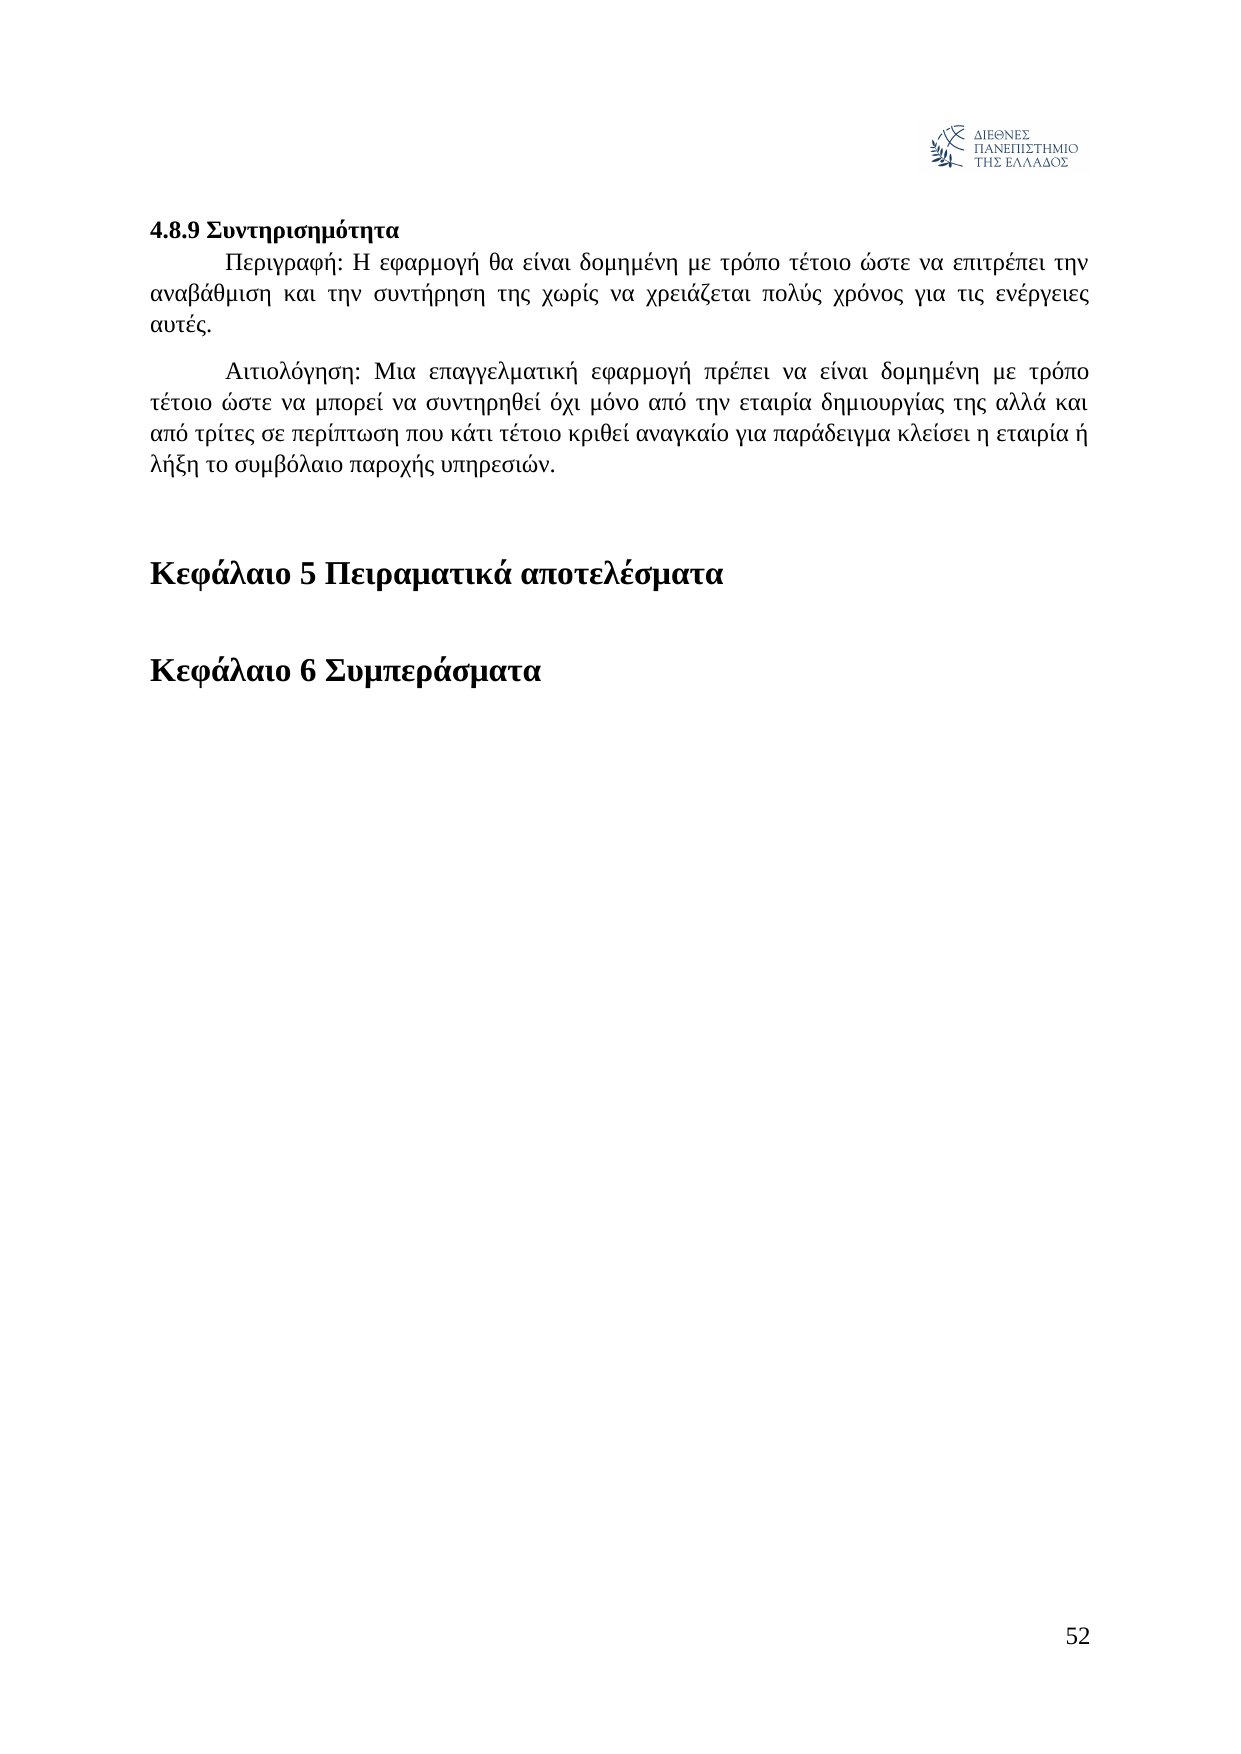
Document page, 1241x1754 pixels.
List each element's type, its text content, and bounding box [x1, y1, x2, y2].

picture [917, 120, 1091, 174]
subtitle Κεφάλαιο 5 Πειραματικά αποτελέσματα [150, 553, 1090, 592]
subtitle 4.8.9 Συντηρισημότητα [150, 216, 1090, 244]
text Αιτιολόγηση: Μια επαγγελματική εφαρμογή πρέπει να είναι δομημένη με τρόπο τέτοιο ώστε να μπορεί να συντηρηθεί όχι μόνο από την εταιρία δημιουργίας της αλλά και από τρίτες σε περίπτωση που κάτι τέτοιο κριθεί αναγκαίο για παράδειγμα κλείσει η εταιρία ή λήξη το συμβόλαιο παροχής υπηρεσιών. [150, 356, 1090, 478]
subtitle Κεφάλαιο 6 Συμπεράσματα [150, 651, 1090, 689]
text Περιγραφή: Η εφαρμογή θα είναι δομημένη με τρόπο τέτοιο ώστε να επιτρέπει την αναβάθμιση και την συντήρηση της χωρίς να χρειάζεται πολύς χρόνος για τις ενέργειες αυτές. [150, 247, 1090, 337]
